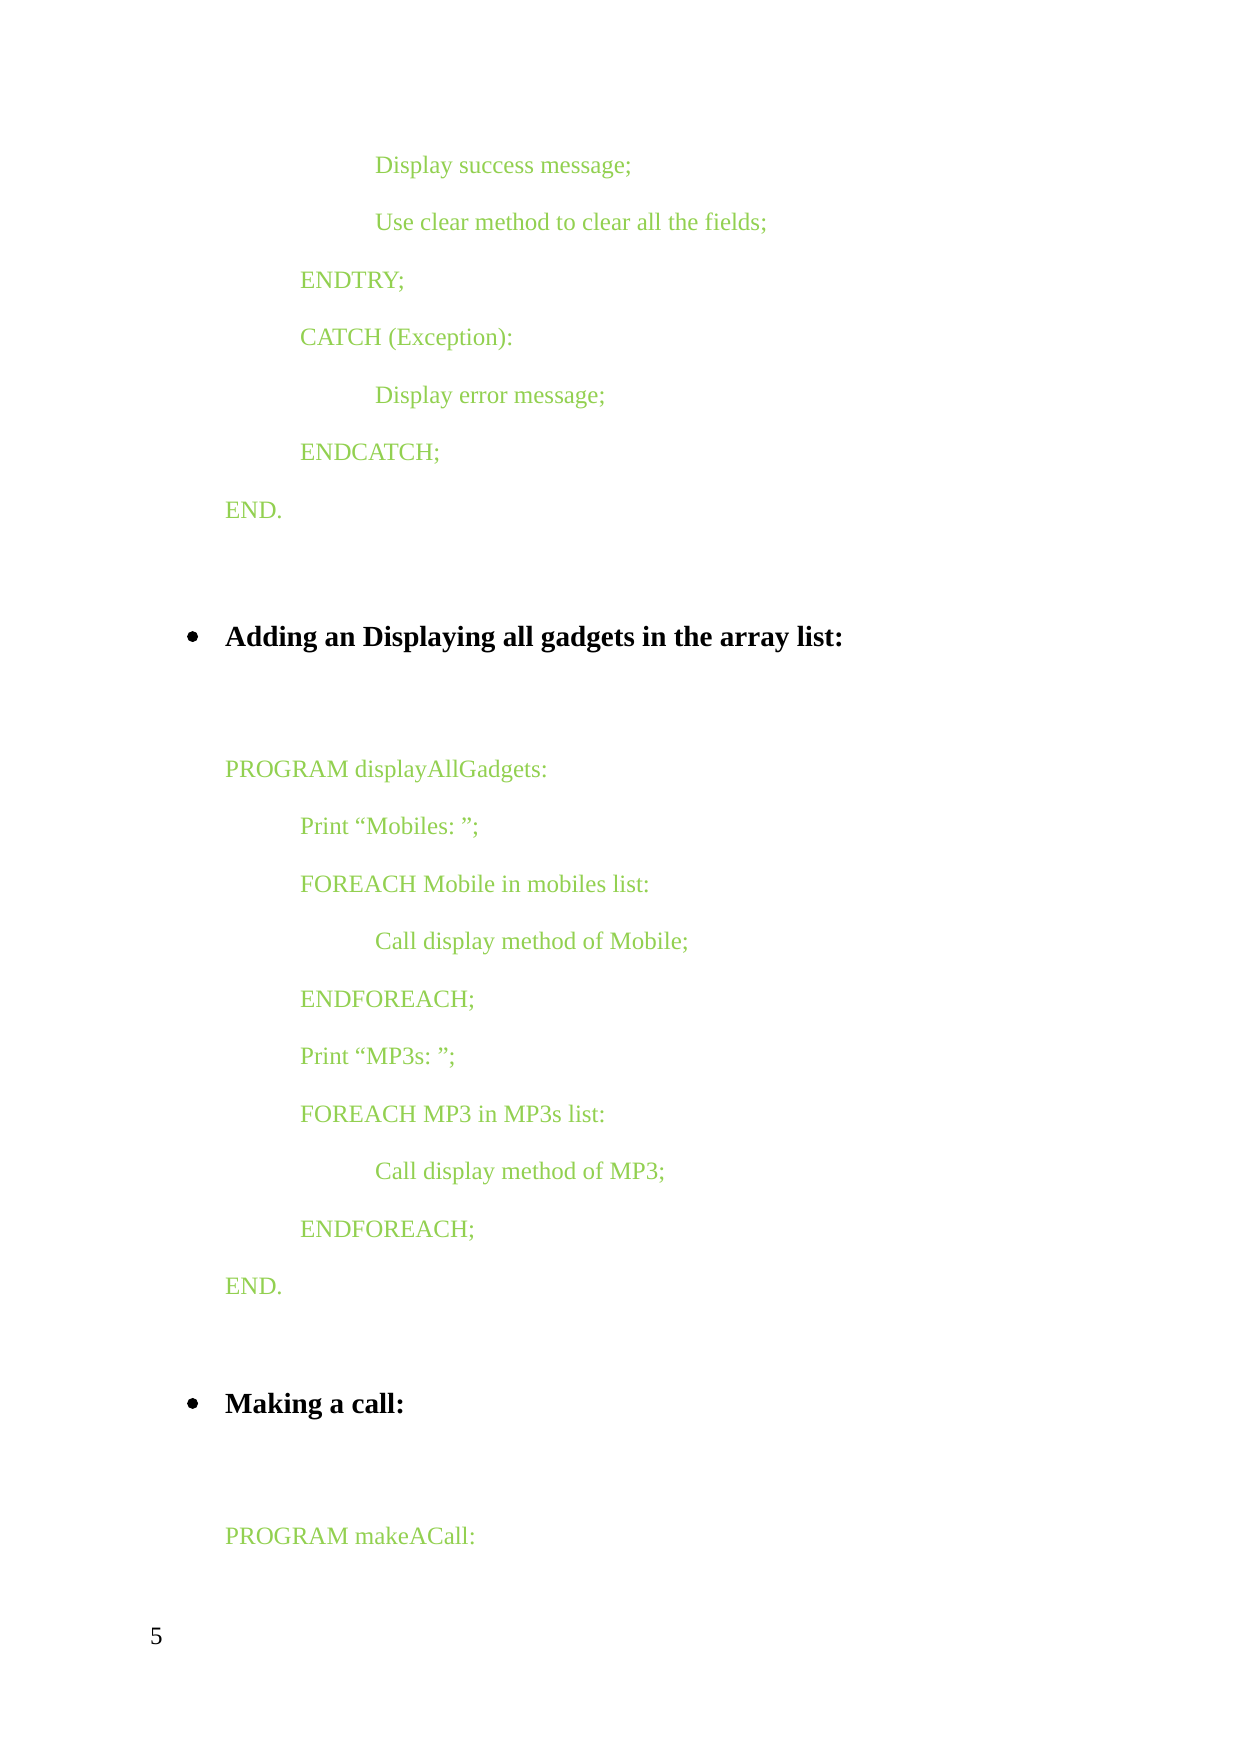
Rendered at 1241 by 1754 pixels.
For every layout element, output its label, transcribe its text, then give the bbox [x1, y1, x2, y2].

list FOREACH Mobile in mobiles list: [225, 869, 1090, 898]
text ENDTRY; [225, 265, 1090, 294]
list Adding an Displaying all gadgets in the array list: [187, 619, 1090, 653]
text END. [225, 495, 1090, 524]
text Display success message; [225, 150, 1090, 179]
list Print “MP3s: ”; [225, 1041, 1090, 1070]
text CATCH (Exception): [225, 322, 1090, 351]
list ENDFOREACH; [225, 984, 1090, 1013]
text Display error message; [225, 380, 1090, 409]
list Print “Mobiles: ”; [225, 811, 1090, 840]
list PROGRAM makeACall: [225, 1521, 1090, 1549]
list Making a call: [187, 1386, 1090, 1420]
list END. [225, 1271, 1090, 1300]
text ENDCATCH; [225, 437, 1090, 466]
text Use clear method to clear all the fields; [225, 207, 1090, 236]
text Call display method of Mobile; [300, 926, 1090, 955]
list ENDFOREACH; [225, 1214, 1090, 1243]
text FOREACH MP3 in MP3s list: [225, 1099, 1090, 1128]
list PROGRAM displayAllGadgets: [225, 754, 1090, 783]
list Call display method of MP3; [225, 1156, 1090, 1185]
